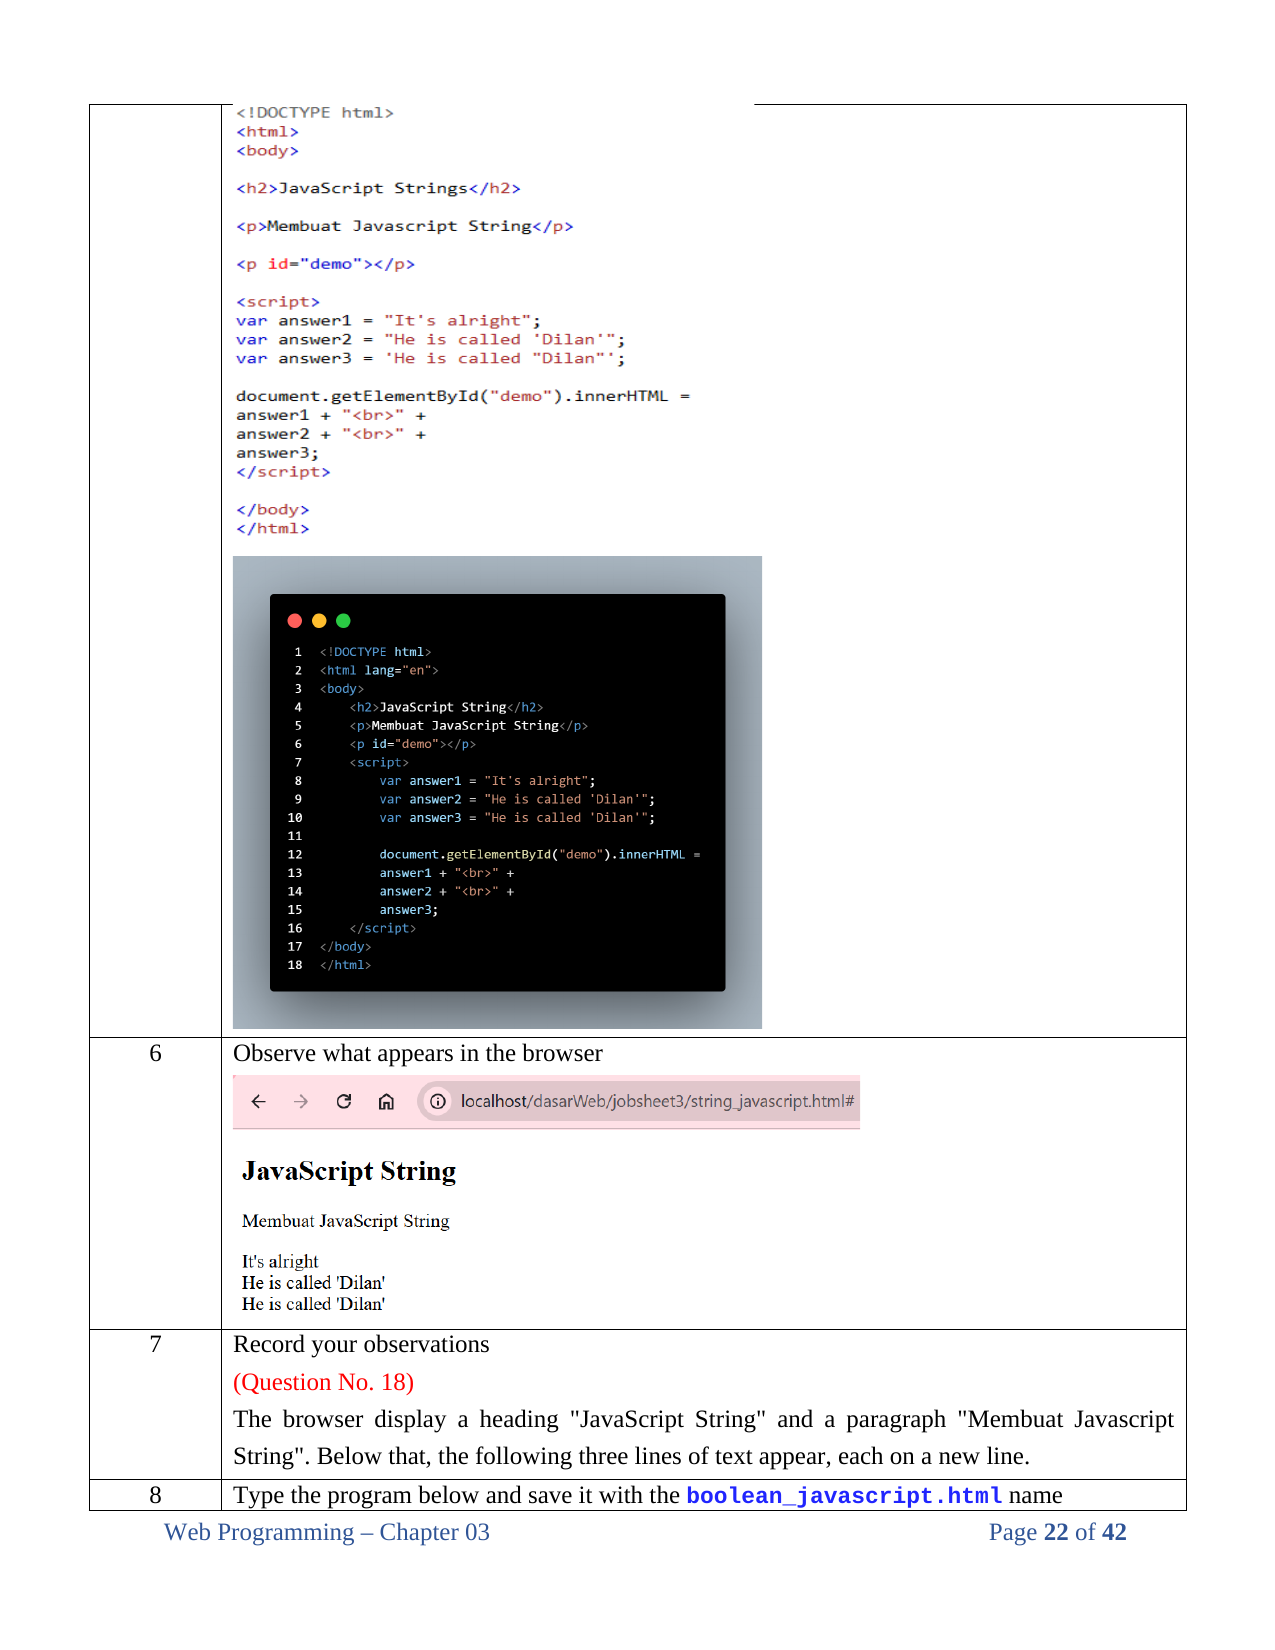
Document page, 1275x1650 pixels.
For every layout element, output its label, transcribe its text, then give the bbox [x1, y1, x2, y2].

table_cell 8 [90, 1480, 221, 1510]
table_cell 6 [90, 1038, 221, 1328]
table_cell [222, 105, 1186, 1037]
table_cell Record your observations (Question No. 18) The browser display a heading "JavaScript String" and a paragraph "Membuat Javascript String". Below that, the following three lines of text appear, each on a new line. [222, 1330, 1186, 1479]
picture [232, 104, 755, 548]
table_cell Observe what appears in the browser [222, 1038, 1186, 1328]
table_cell 5 [90, 105, 221, 1037]
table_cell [222, 1480, 1186, 1510]
table_cell 7 [90, 1330, 221, 1479]
picture [232, 556, 763, 1029]
picture [232, 1075, 861, 1320]
